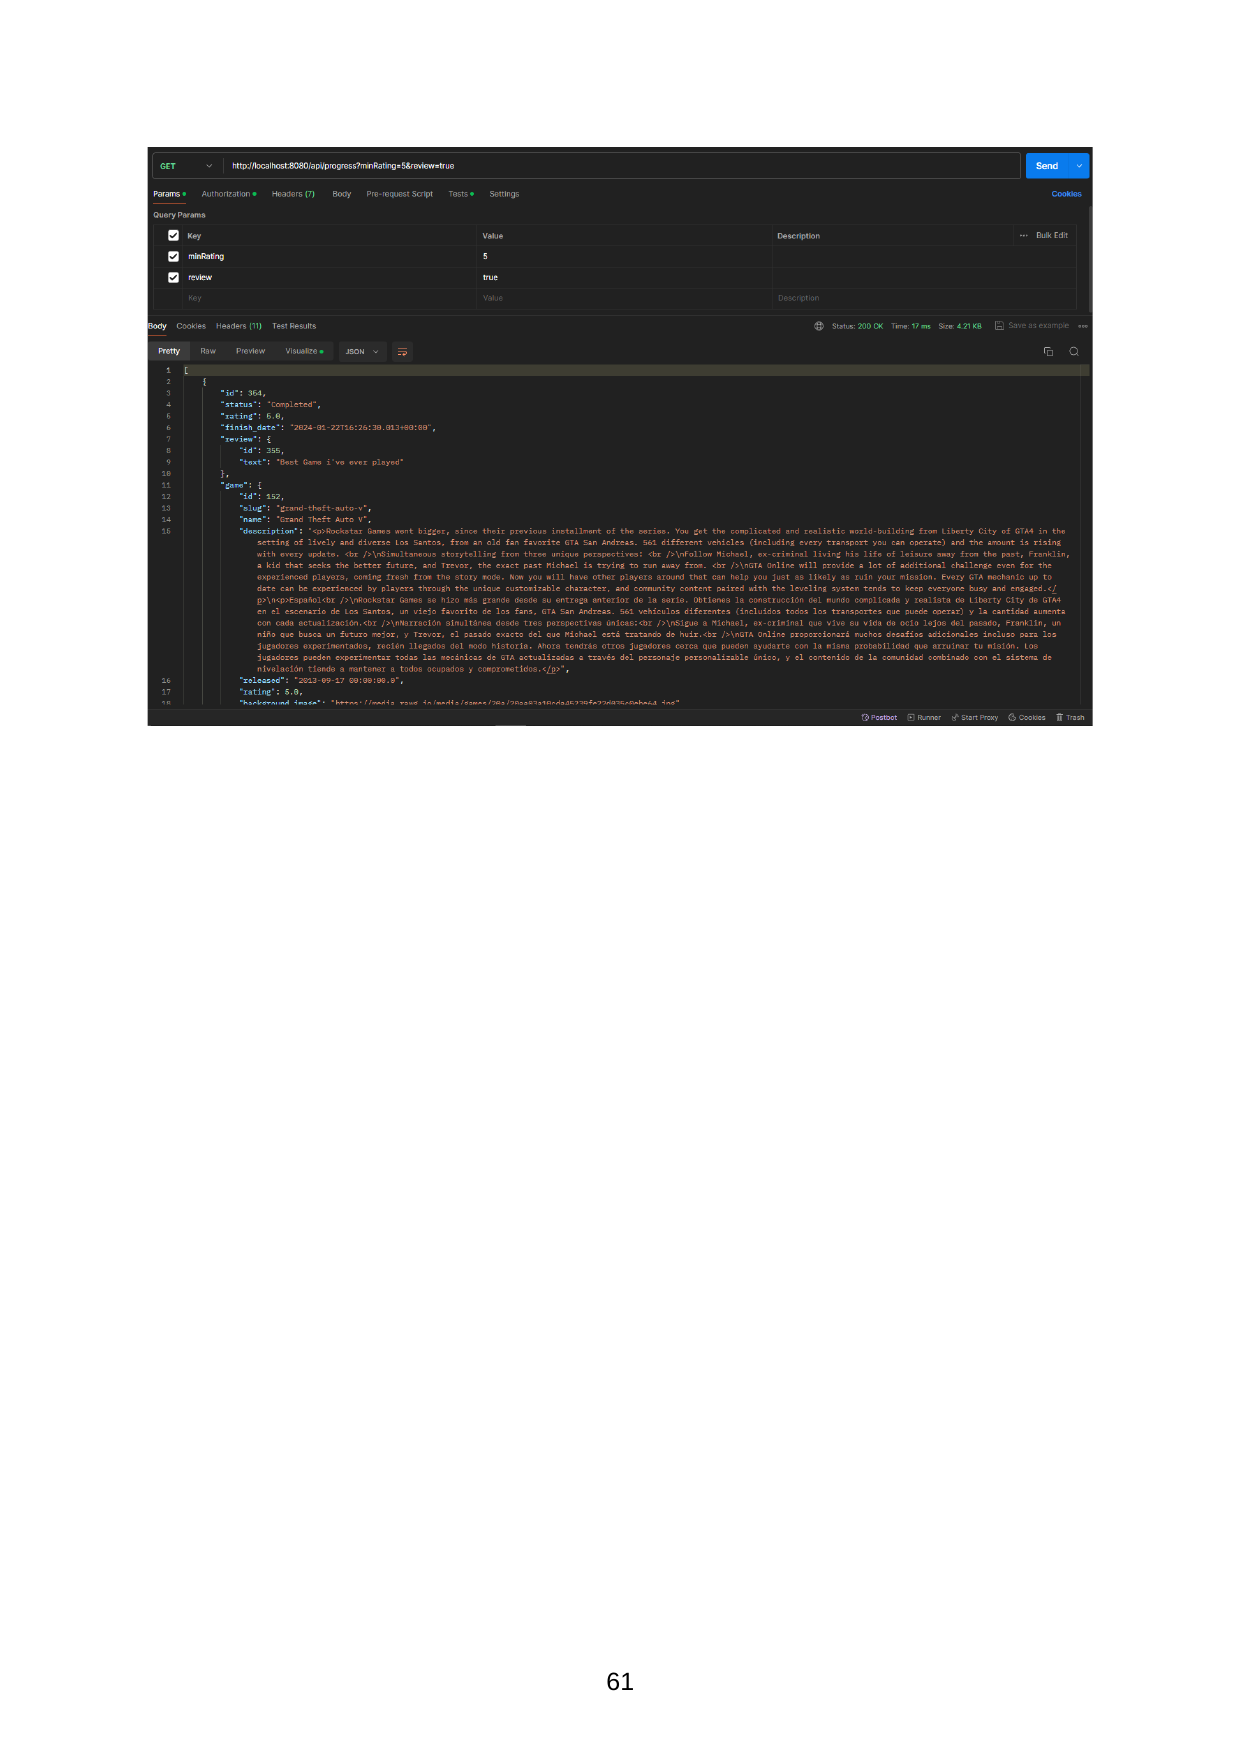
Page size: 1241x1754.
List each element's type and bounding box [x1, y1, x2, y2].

picture [147, 147, 1093, 726]
